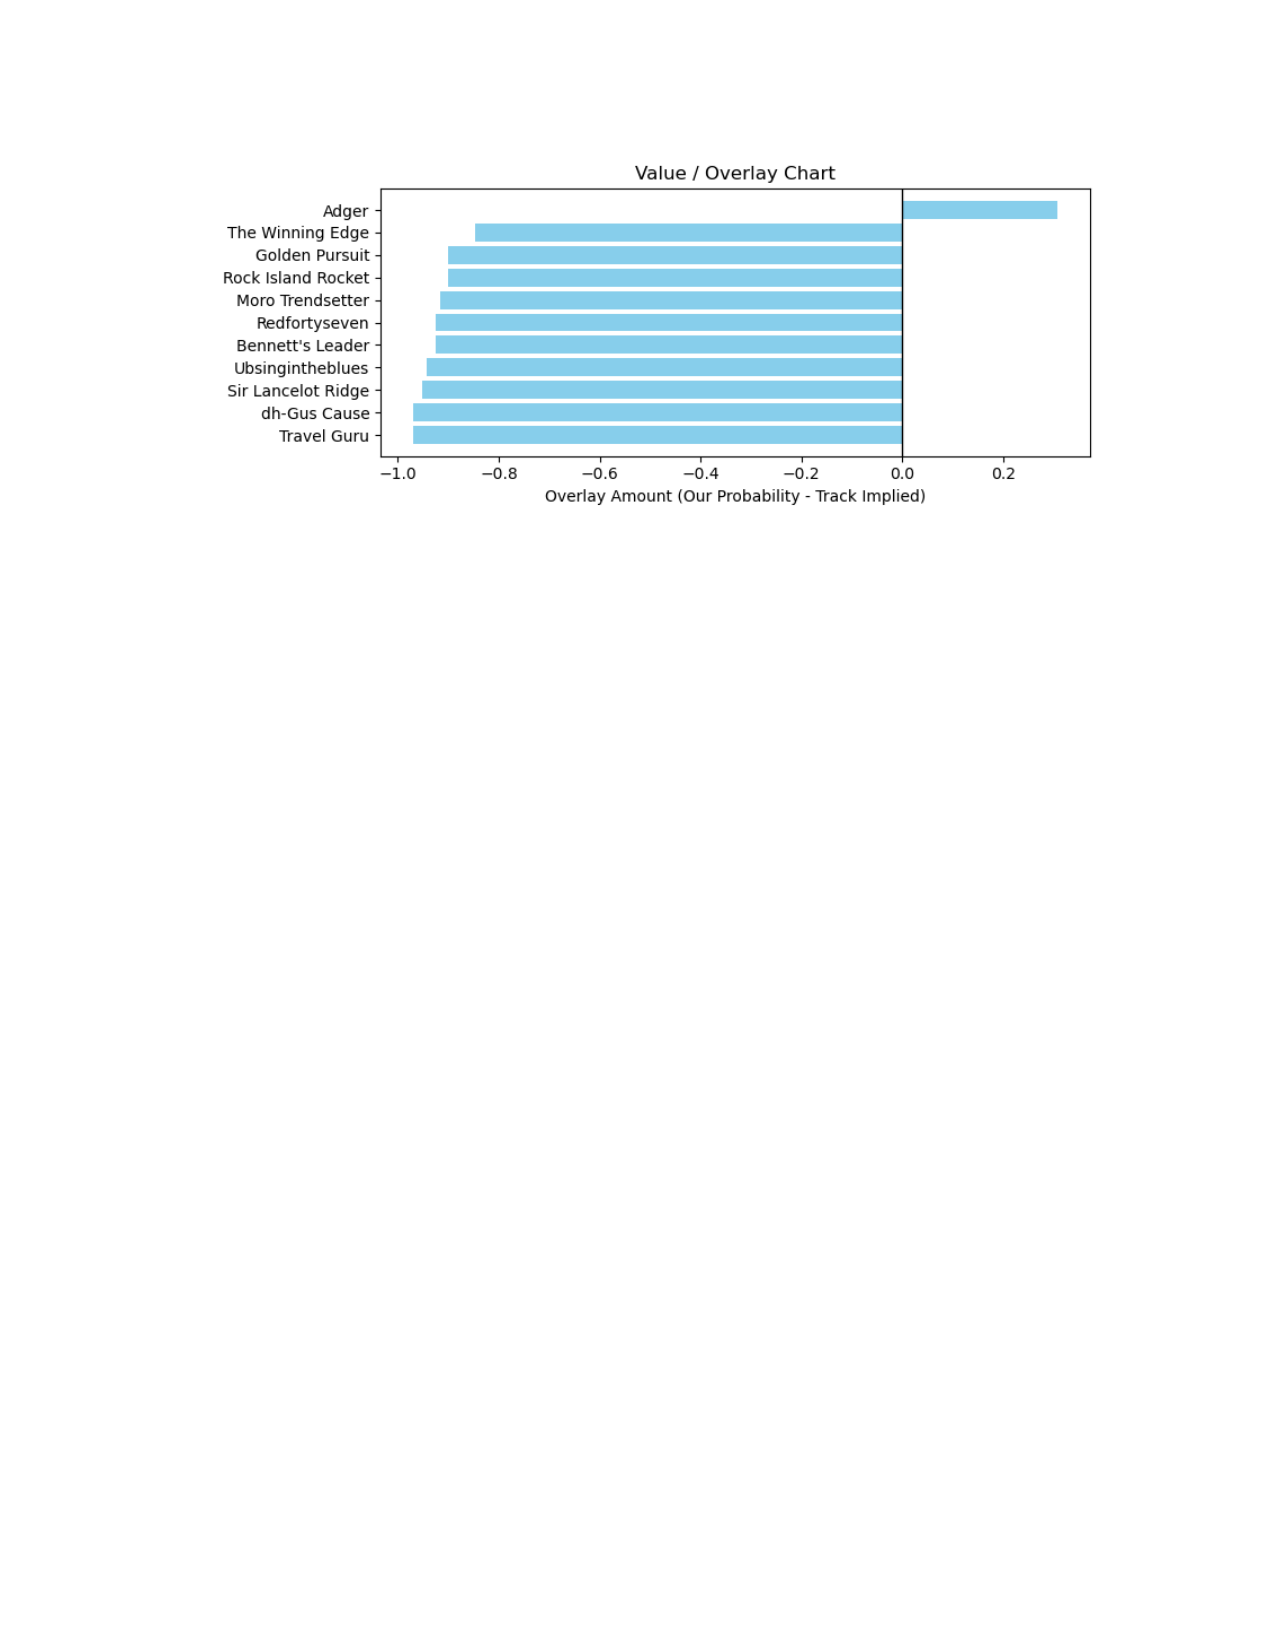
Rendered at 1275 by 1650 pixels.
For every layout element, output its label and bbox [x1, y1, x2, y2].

picture [206, 150, 1107, 522]
